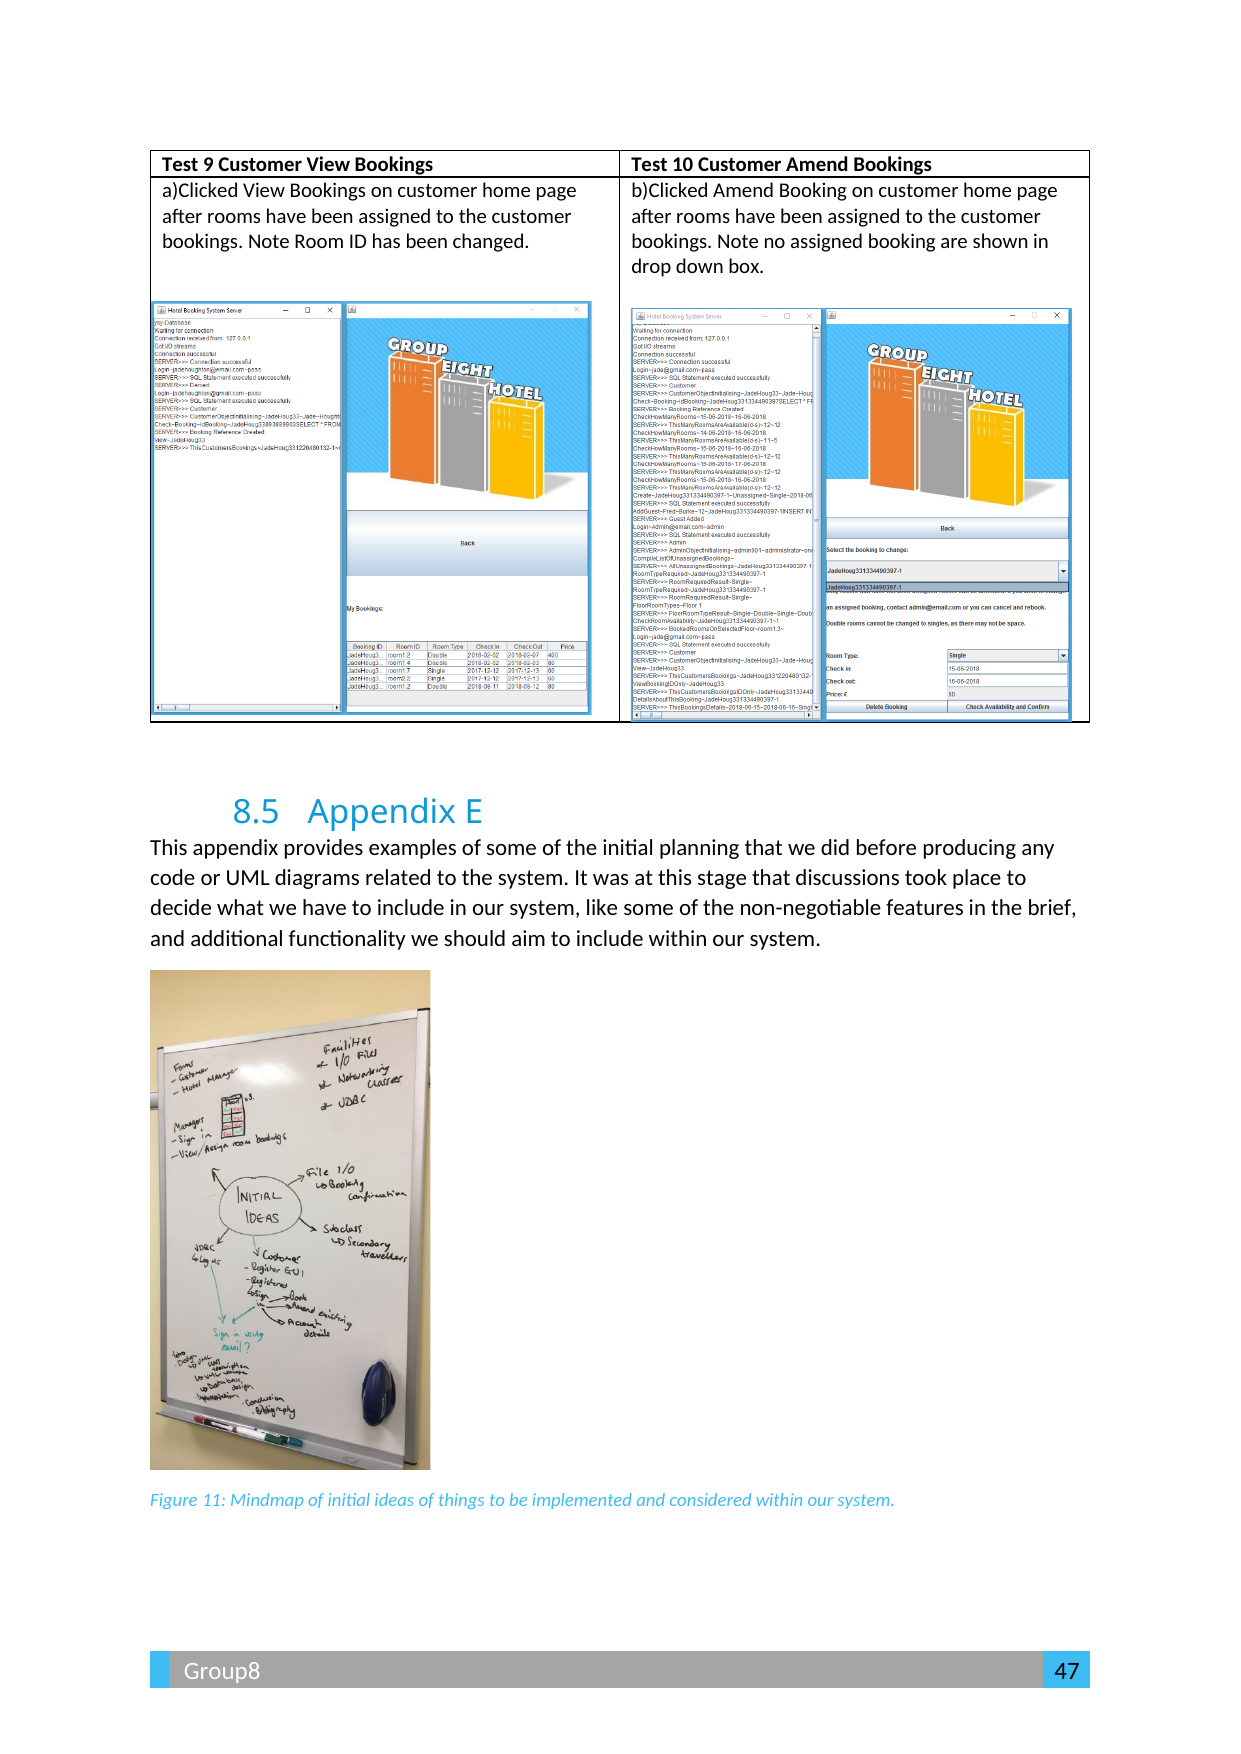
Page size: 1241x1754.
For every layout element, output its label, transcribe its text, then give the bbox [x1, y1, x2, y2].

table_cell b)Clicked Amend Booking on customer home page after rooms have been assigned to the customer bookings. Note no assigned booking are shown in drop down box. [620, 178, 1089, 721]
table_header Test 9 Customer View Bookings [151, 151, 619, 176]
table_header Test 10 Customer Amend Bookings [620, 151, 1089, 176]
text This appendix provides examples of some of the initial planning that we did before producing any code or UML diagrams related to the system. It was at this stage that discussions took place to decide what we have to include in our system, like some of the non-negotiable features in the brief, and additional functionality we should aim to include within our system. [150, 833, 1090, 952]
subtitle Appendix E [232, 788, 1090, 833]
text Figure 11: Mindmap of initial ideas of things to be implemented and considered within our system. [150, 1488, 1090, 1511]
table_cell a)Clicked View Bookings on customer home page after rooms have been assigned to the customer bookings. Note Room ID has been changed. [151, 178, 619, 721]
picture [151, 301, 592, 715]
picture [630, 308, 1072, 722]
picture [150, 970, 431, 1470]
